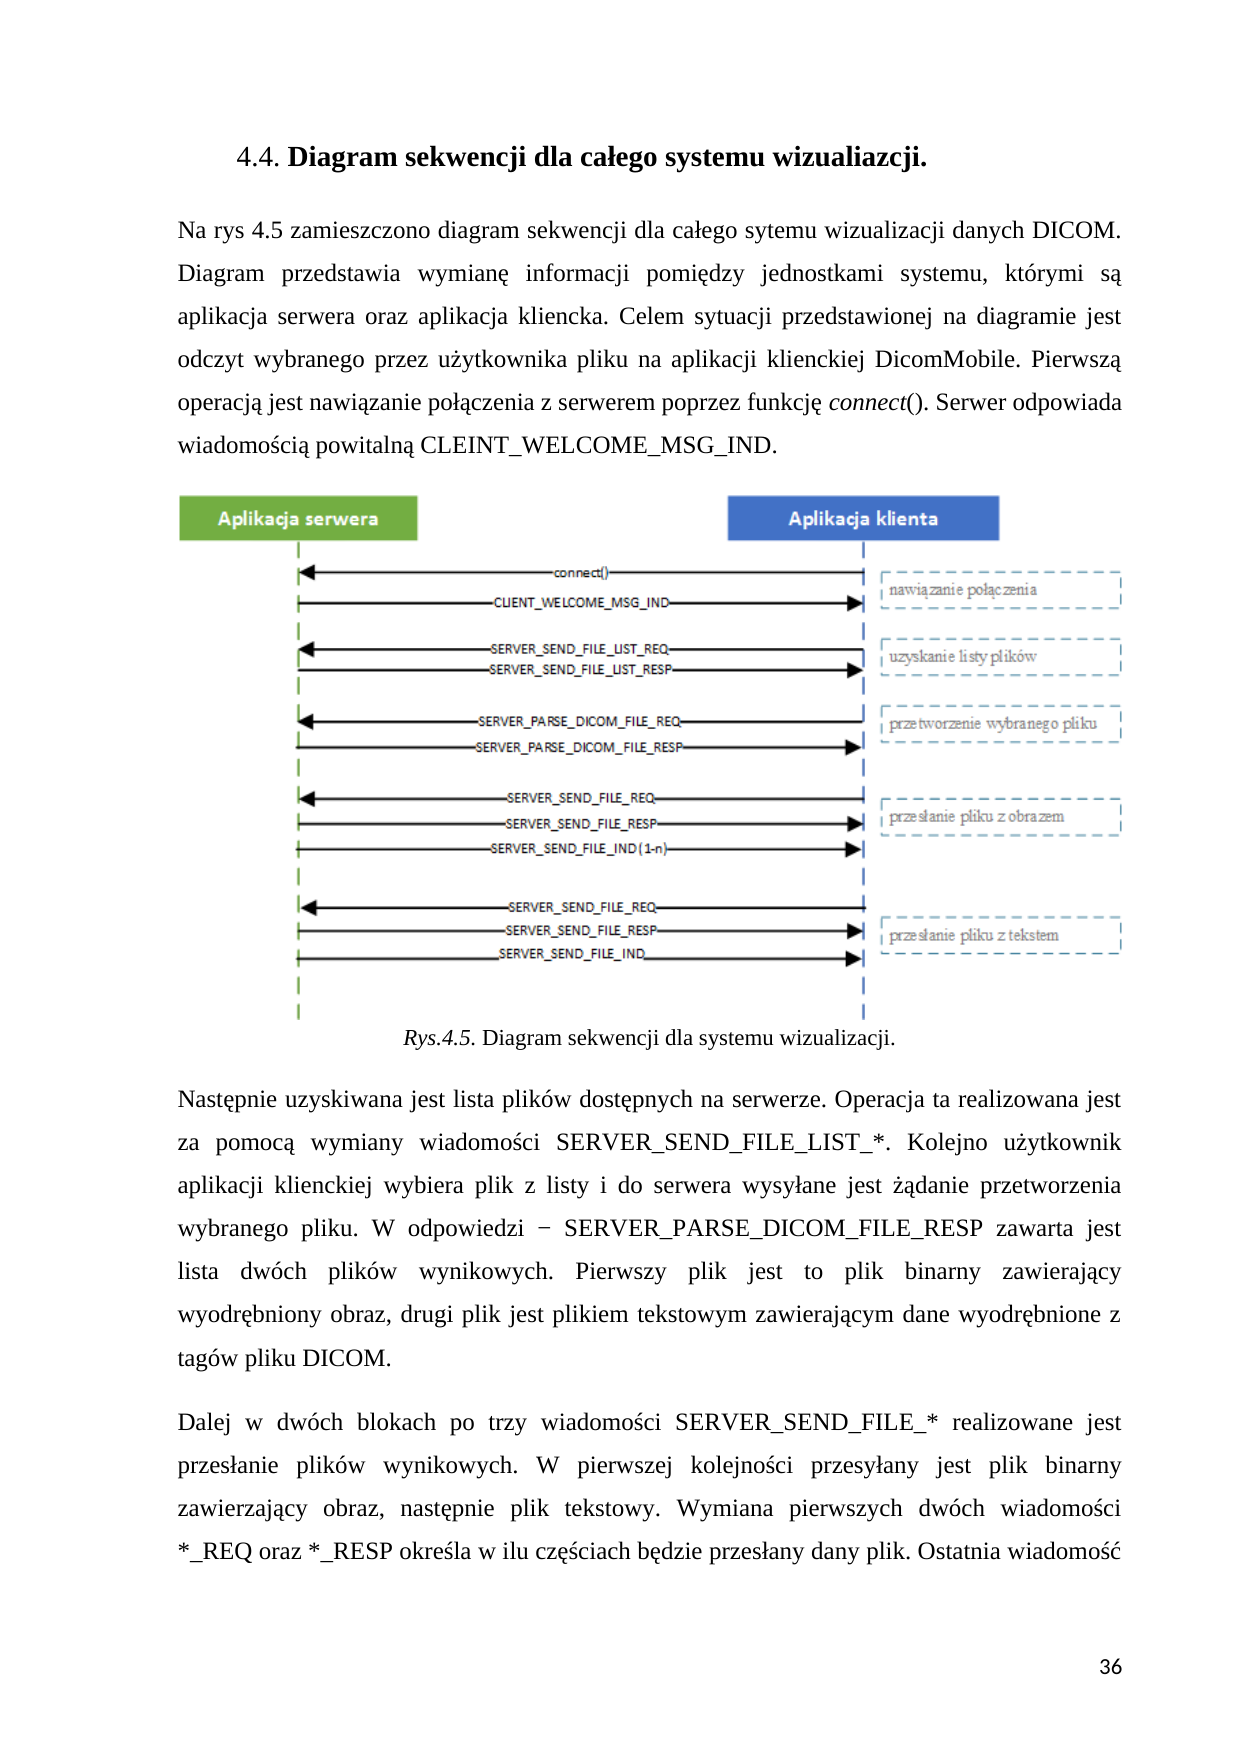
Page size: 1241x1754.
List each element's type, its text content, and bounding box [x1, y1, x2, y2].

picture [177, 494, 1123, 1020]
subtitle Diagram sekwencji dla całego systemu wizualiazcji. [236, 139, 1122, 172]
text Następnie uzyskiwana jest lista plików dostępnych na serwerze. Operacja ta realizowana jest za pomocą wymiany wiadomości SERVER_SEND_FILE_LIST_*. Kolejno użytkownik aplikacji klienckiej wybiera plik z listy i do serwera wysyłane jest żądanie przetworzenia wybranego pliku. W odpowiedzi − SERVER_PARSE_DICOM_FILE_RESP zawarta jest lista dwóch plików wynikowych. Pierwszy plik jest to plik binarny zawierający wyodrębniony obraz, drugi plik jest plikiem tekstowym zawierającym dane wyodrębnione z tagów pliku DICOM. [177, 1084, 1122, 1371]
text Rys.4.5. Diagram sekwencji dla systemu wizualizacji. [177, 1024, 1122, 1050]
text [177, 1407, 1122, 1565]
text Na rys 4.5 zamieszczono diagram sekwencji dla całego sytemu wizualizacji danych DICOM. Diagram przedstawia wymianę informacji pomiędzy jednostkami systemu, którymi są aplikacja serwera oraz aplikacja kliencka. Celem sytuacji przedstawionej na diagramie jest odczyt wybranego przez użytkownika pliku na aplikacji klienckiej DicomMobile. Pierwszą operacją jest nawiązanie połączenia z serwerem poprzez funkcję connect(). Serwer odpowiada wiadomością powitalną CLEINT_WELCOME_MSG_IND. [177, 215, 1122, 459]
